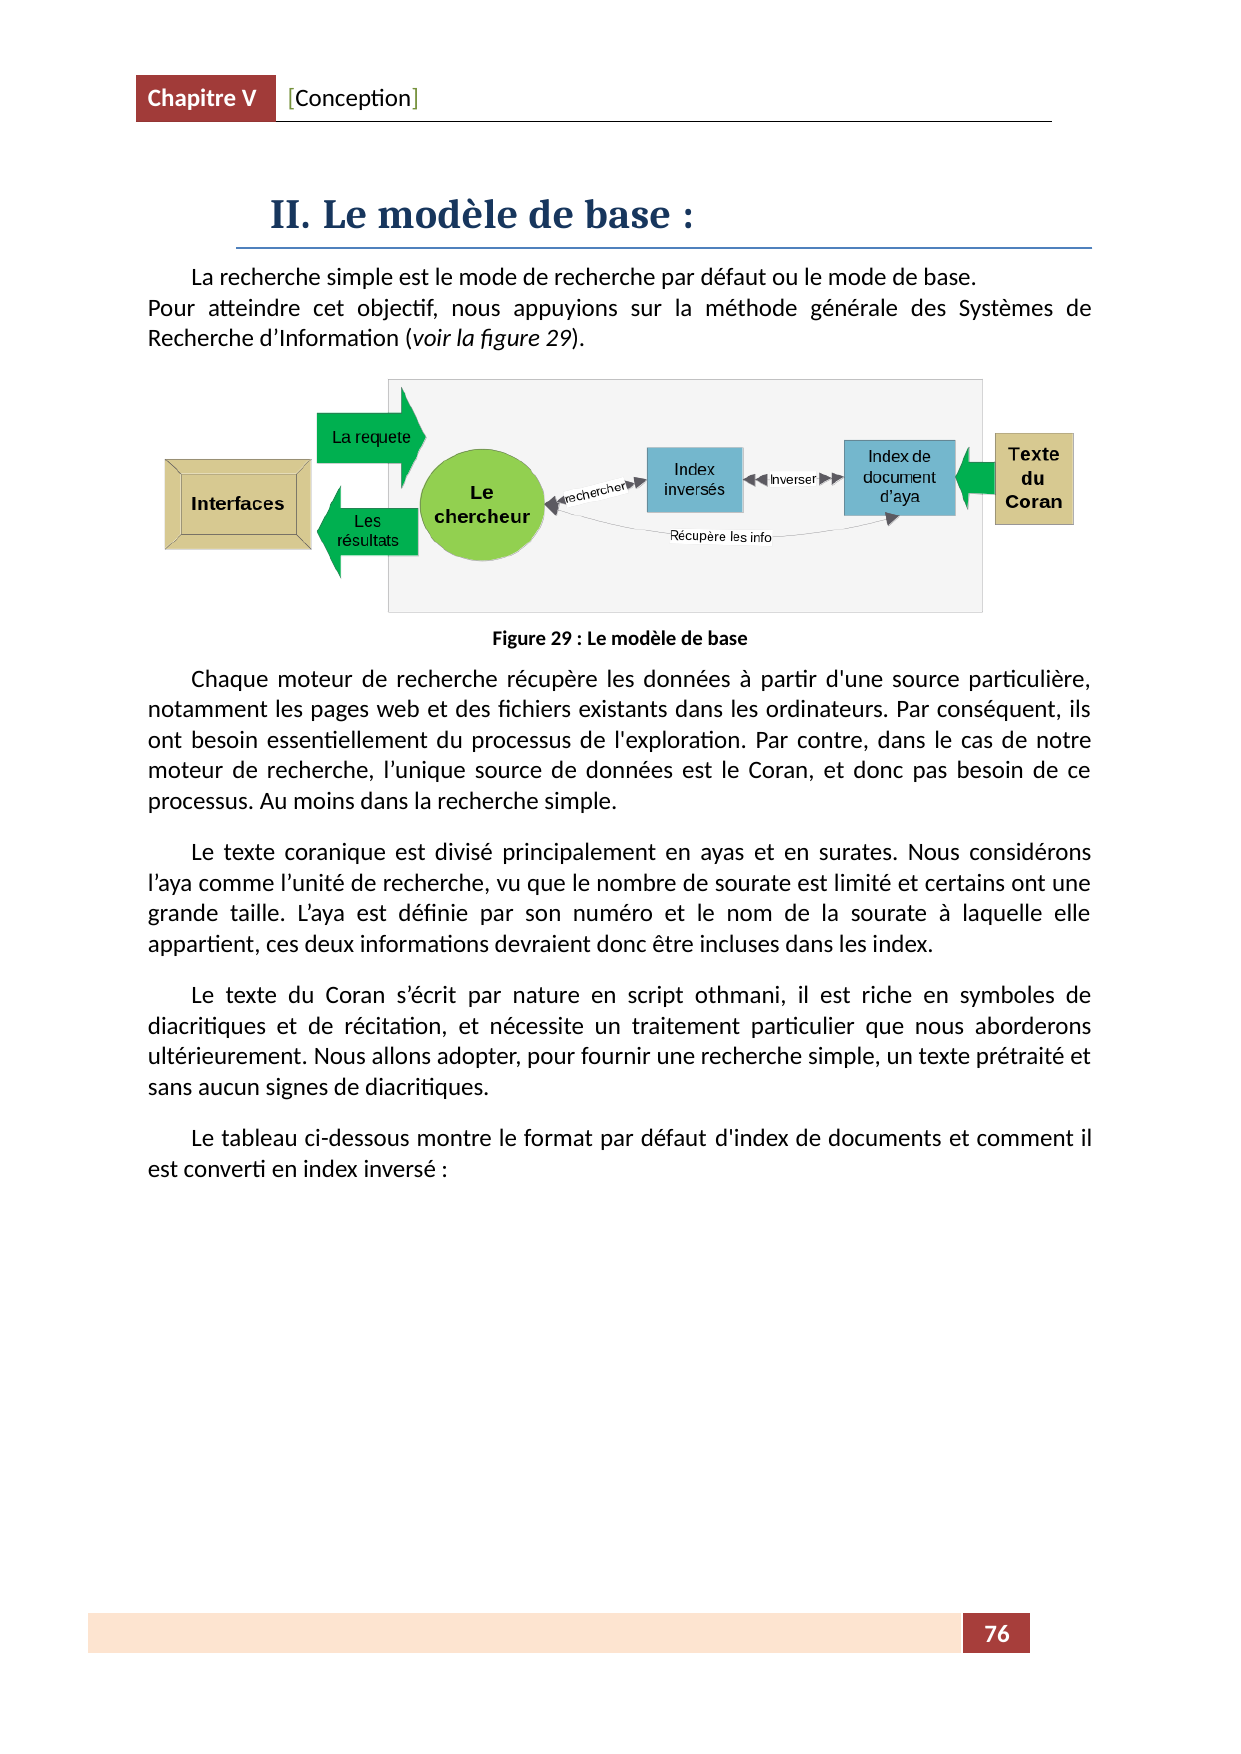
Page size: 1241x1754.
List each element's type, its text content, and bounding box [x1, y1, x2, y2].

text Le modèle de base : [236, 191, 1092, 247]
text La recherche simple est le mode de recherche par défaut ou le mode de base. Pour atteindre cet objectif, nous appuyions sur la méthode générale des Systèmes de Recherche d’Information (voir la figure 29). [148, 262, 1092, 353]
text Figure 29 : Le modèle de base [148, 625, 1092, 650]
text Le tableau ci-dessous montre le format par défaut d'index de documents et comment il est converti en index inversé : [148, 1122, 1092, 1183]
text Le texte coranique est divisé principalement en ayas et en surates. Nous considérons l’aya comme l’unité de recherche, vu que le nombre de sourate est limité et certains ont une grande taille. L’aya est définie par son numéro et le nom de la sourate à laquelle elle appartient, ces deux informations devraient donc être incluses dans les index. [148, 836, 1092, 958]
text Chaque moteur de recherche récupère les données à partir d'une source particulière, notamment les pages web et des fichiers existants dans les ordinateurs. Par conséquent, ils ont besoin essentiellement du processus de l'exploration. Par contre, dans le cas de notre moteur de recherche, l’unique source de données est le Coran, et donc pas besoin de ce processus. Au moins dans la recherche simple. [148, 663, 1092, 816]
text Le texte du Coran s’écrit par nature en script othmani, il est riche en symboles de diacritiques et de récitation, et nécessite un traitement particulier que nous aborderons ultérieurement. Nous allons adopter, pour fournir une recherche simple, un texte prétraité et sans aucun signes de diacritiques. [148, 979, 1092, 1101]
